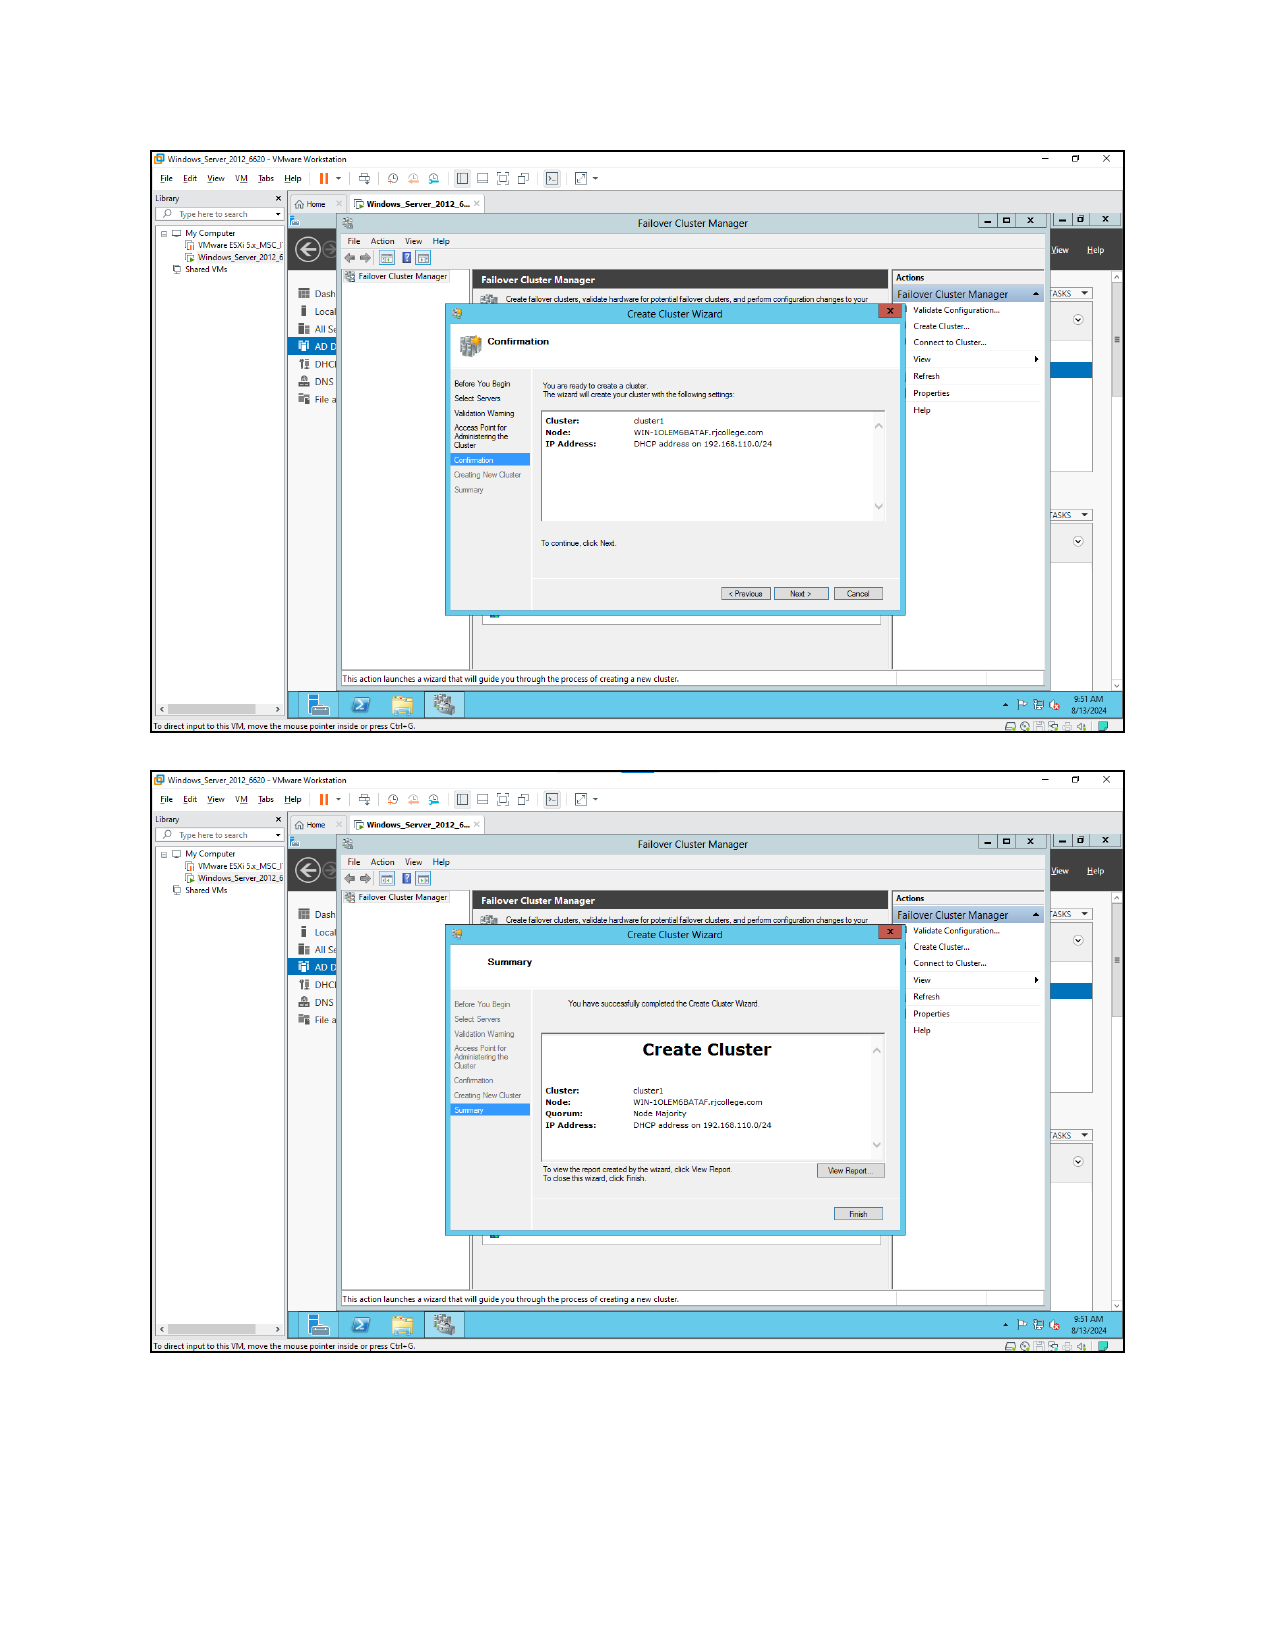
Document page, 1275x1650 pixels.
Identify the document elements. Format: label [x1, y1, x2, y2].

picture [152, 152, 1123, 731]
picture [152, 772, 1123, 1351]
